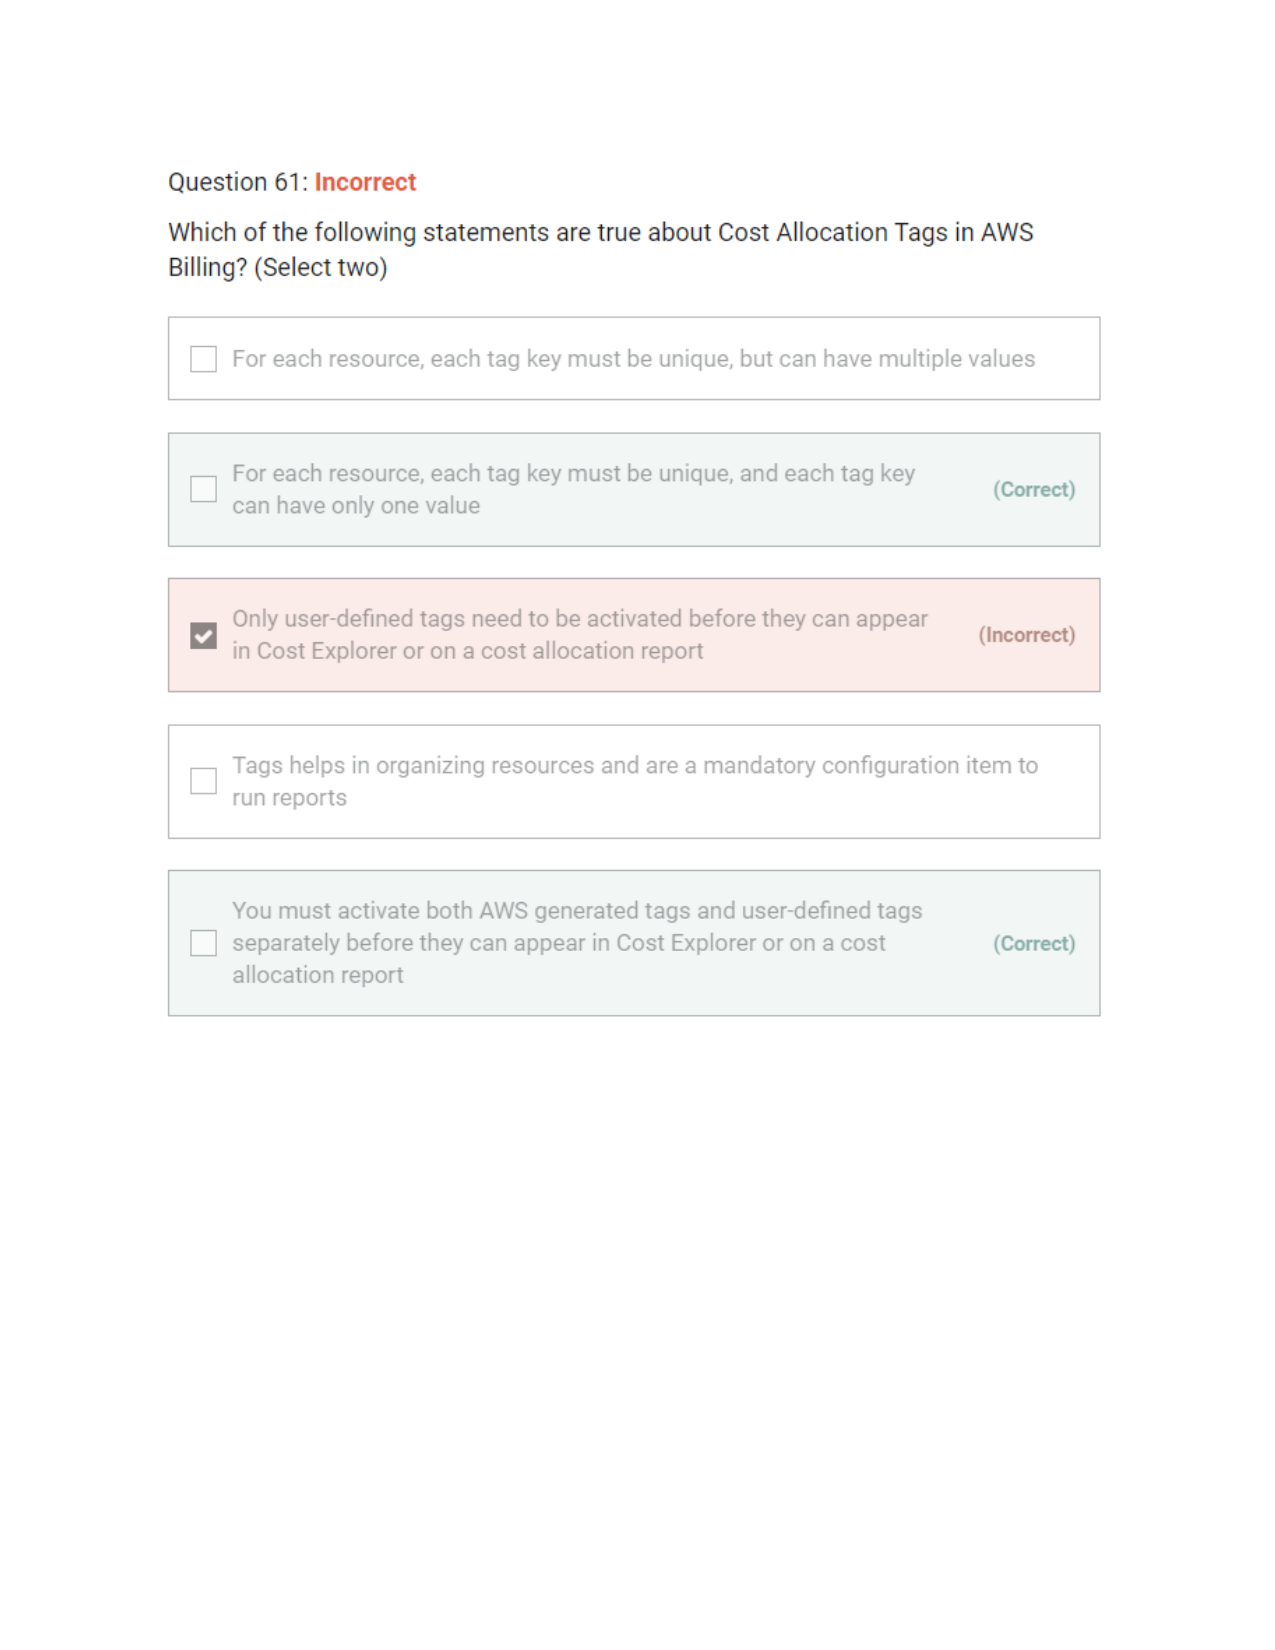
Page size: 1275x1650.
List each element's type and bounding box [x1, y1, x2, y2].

picture [150, 150, 1125, 1039]
